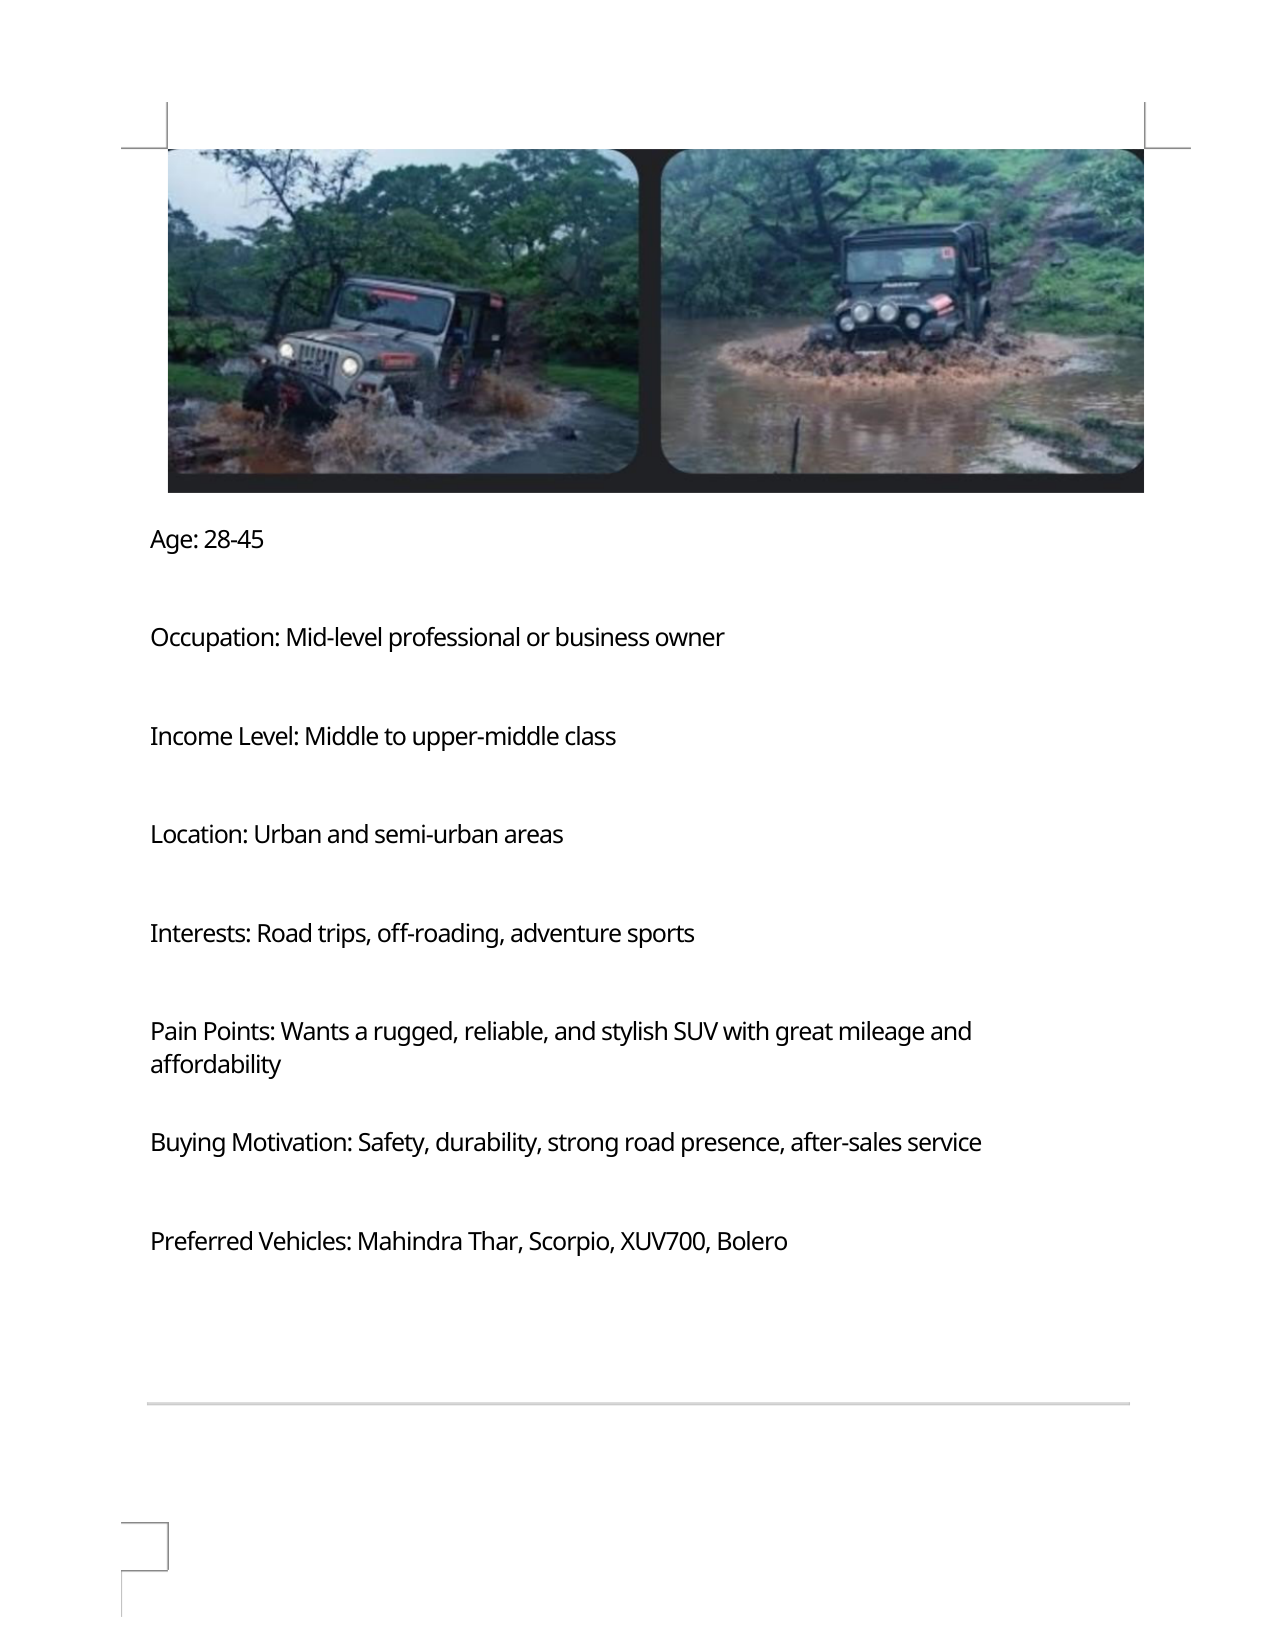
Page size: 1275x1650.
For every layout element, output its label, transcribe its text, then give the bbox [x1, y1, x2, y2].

text Pain Points: Wants a rugged, reliable, and stylish SUV with great mileage and [150, 1017, 1175, 1046]
text Age: 28-45 [150, 525, 1175, 554]
picture [121, 102, 1192, 494]
text Occupation: Mid-level professional or business owner [150, 623, 1175, 653]
picture [146, 1402, 1131, 1407]
picture [121, 1522, 169, 1618]
text affordability [150, 1050, 1175, 1079]
text Buying Motivation: Safety, durability, strong road presence, after-sales service [150, 1128, 1175, 1157]
text Interests: Road trips, off-roading, adventure sports [150, 919, 1175, 948]
text Income Level: Middle to upper-middle class [150, 722, 1175, 751]
text Preferred Vehicles: Mahindra Thar, Scorpio, XUV700, Bolero [150, 1227, 1175, 1256]
text Location: Urban and semi-urban areas [150, 820, 1175, 849]
